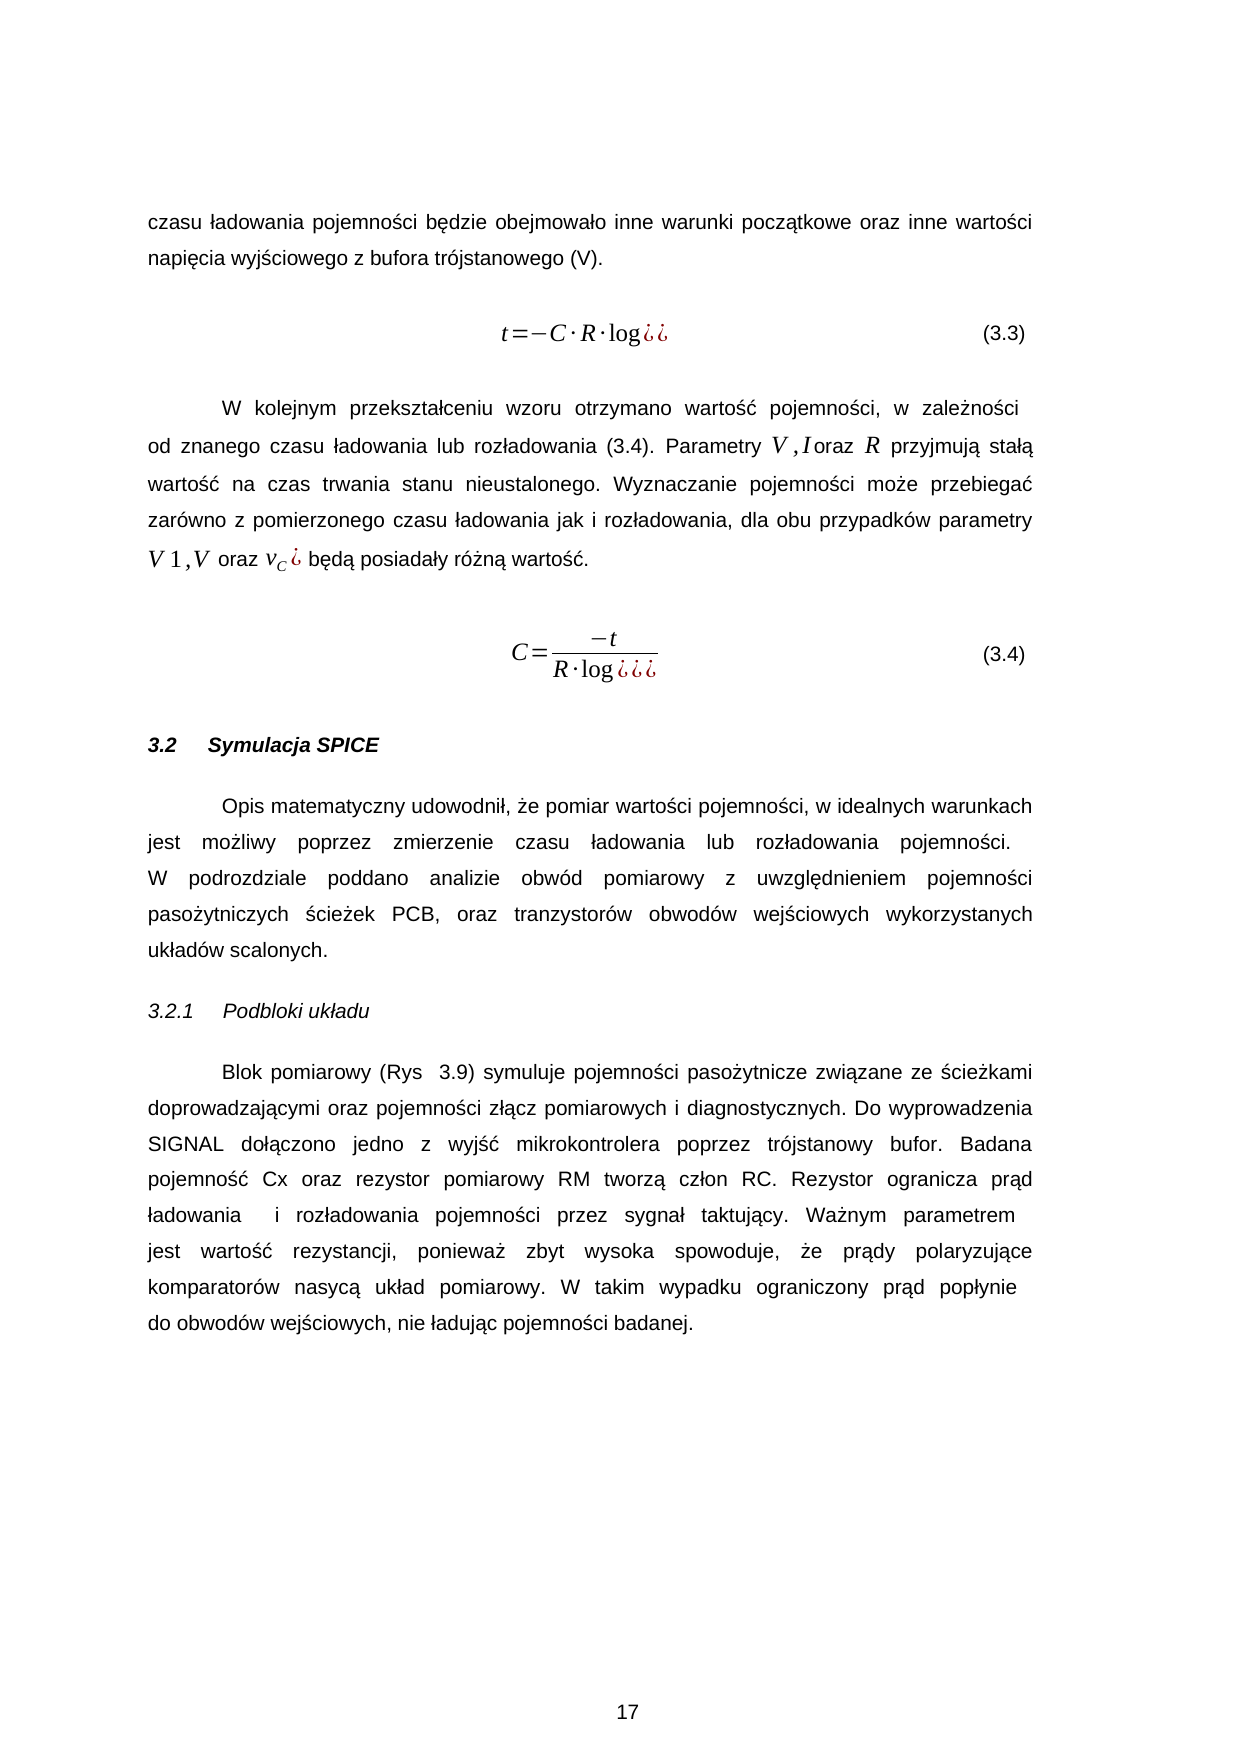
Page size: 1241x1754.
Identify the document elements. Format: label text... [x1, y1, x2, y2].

table_header (3.4) [960, 600, 1037, 708]
subtitle Podbloki układu [148, 998, 1033, 1022]
text W kolejnym przekształceniu wzoru otrzymano wartość pojemności, w zależności od znanego czasu ładowania lub rozładowania (3.4). Parametry oraz przyjmują stałą wartość na czas trwania stanu nieustalonego. Wyznaczanie pojemności może przebiegać zarówno z pomierzonego czasu ładowania jak i rozładowania, dla obu przypadków parametry oraz będą posiadały różną wartość. [148, 396, 1033, 575]
table_header (3.3) [960, 294, 1037, 371]
subtitle Symulacja SPICE [148, 733, 1033, 757]
text Opis matematyczny udowodnił, że pomiar wartości pojemności, w idealnych warunkach jest możliwy poprzez zmierzenie czasu ładowania lub rozładowania pojemności. W podrozdziale poddano analizie obwód pomiarowy z uwzględnieniem pojemności pasożytniczych ścieżek PCB, oraz tranzystorów obwodów wejściowych wykorzystanych układów scalonych. [148, 794, 1033, 962]
table_header [136, 600, 960, 708]
table_header [136, 294, 960, 371]
